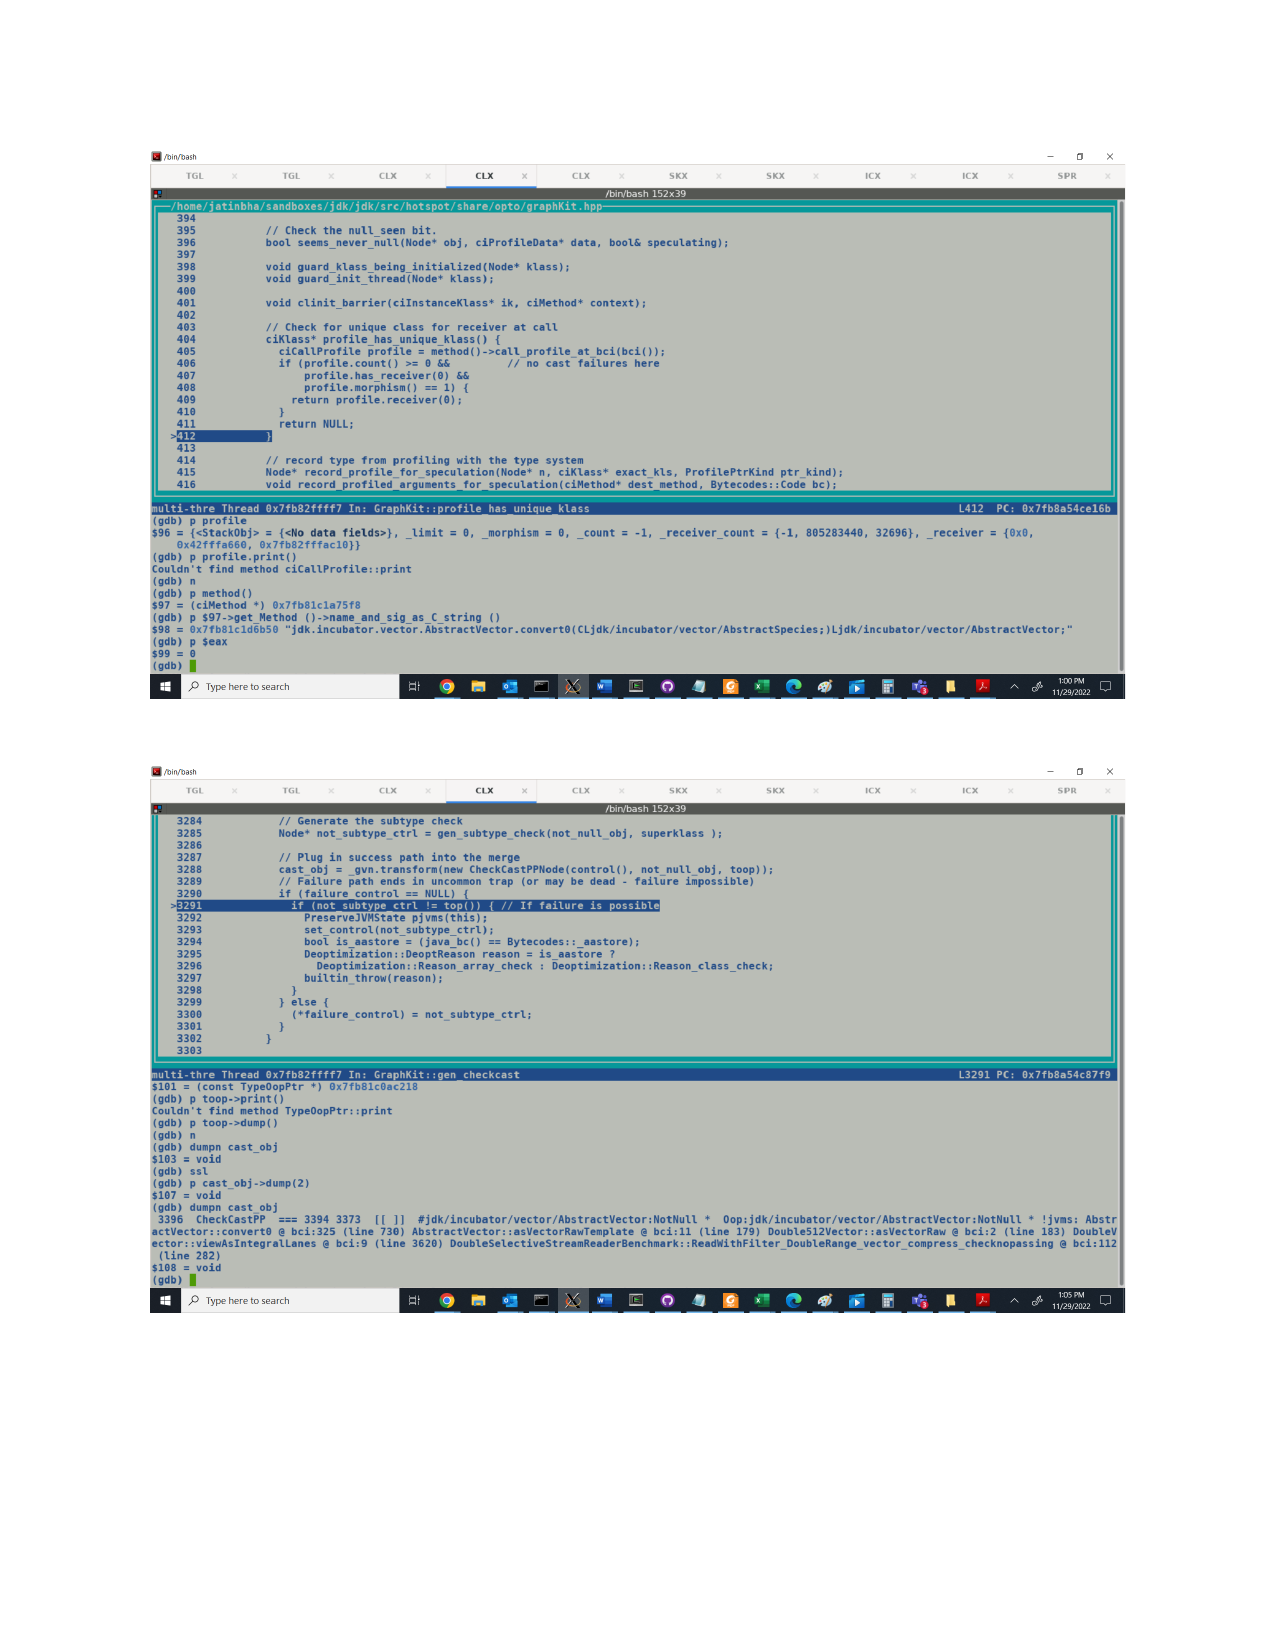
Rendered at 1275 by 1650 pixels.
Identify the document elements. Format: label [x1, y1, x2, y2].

picture [150, 150, 1125, 699]
picture [150, 764, 1125, 1313]
